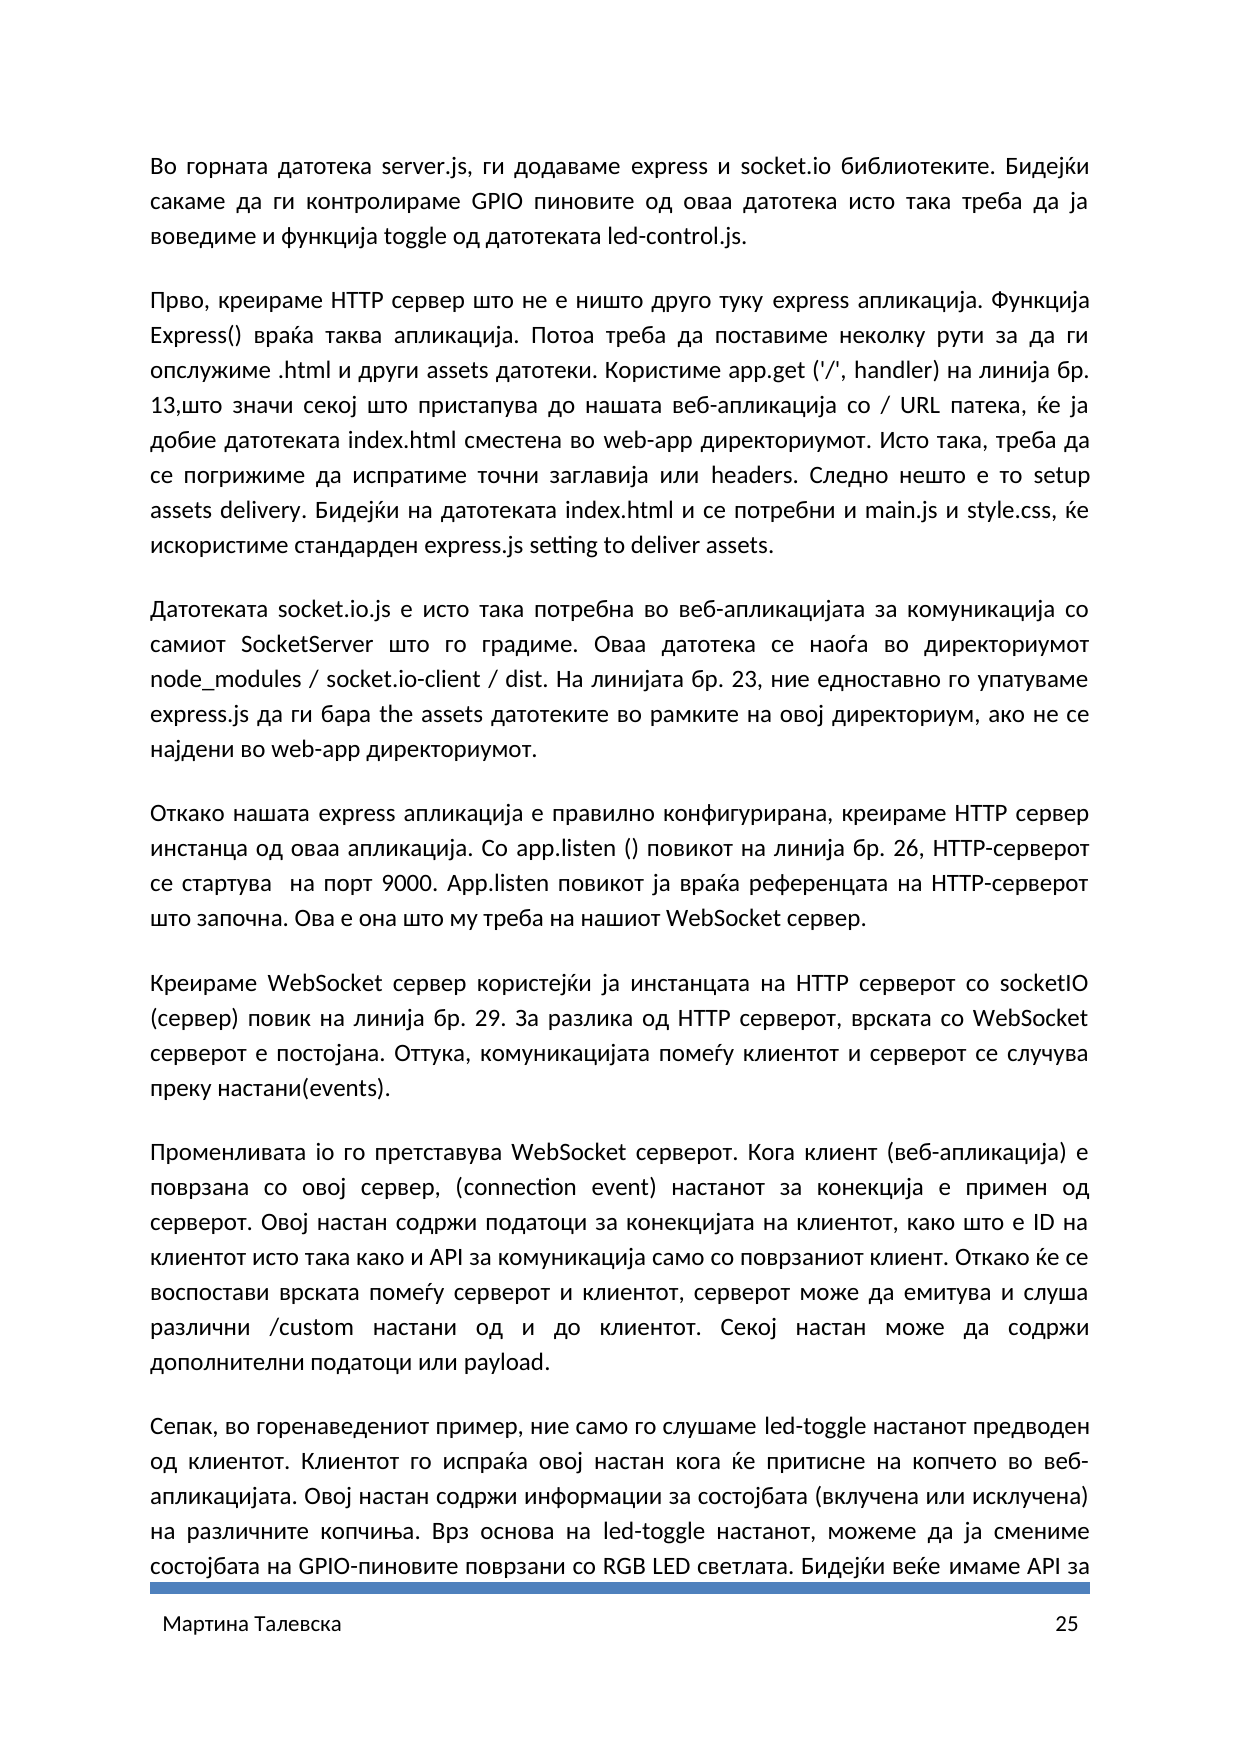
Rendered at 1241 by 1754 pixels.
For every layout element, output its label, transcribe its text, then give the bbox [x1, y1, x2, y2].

text Откако нашата express апликација е правилно конфигурирана, креираме HTTP сервер инстанца од оваа апликација. Со app.listen () повикот на линија бр. 26, HTTP-серверот се стартува на порт 9000. Аpp.listen повикот ја враќа референцата на HTTP-серверот што започна. Ова е она што му треба на нашиот WebSocket сервер. [150, 797, 1090, 933]
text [150, 1410, 1090, 1581]
text Променливата io го претставува WebSocket серверот. Кога клиент (веб-апликација) е поврзана со овој сервер, (connection event) настанот за конекција е примен од серверот. Овој настан содржи податоци за конекцијата на клиентот, како што е ID на клиентот исто така како и API за комуникација само со поврзаниот клиент. Откако ќе се воспостави врската помеѓу серверот и клиентот, серверот може да емитува и слуша различни /custom настани од и до клиентот. Секој настан може да содржи дополнителни податоци или payload. [150, 1136, 1090, 1376]
text Во горната датотека server.js, ги додаваме express и socket.io библиотеките. Бидејќи сакаме да ги контролираме GPIO пиновите од оваа датотека исто така треба да ја воведиме и функција toggle од датотеката led-control.js. [150, 150, 1090, 251]
text Креираме WebSocket сервер користејќи ја инстанцата на HTTP серверот со socketIO (сервер) повик на линија бр. 29. За разлика од HTTP серверот, врската со WebSocket серверот е постојана. Оттука, комуникацијата помеѓу клиентот и серверот се случува преку настани(events). [150, 967, 1090, 1102]
text Прво, креираме HTTP сервер што не е ништо друго туку express апликација. Функција Еxpress() враќа таква апликација. Потоа треба да поставиме неколку рути за да ги опслужиме .html и други assets датотеки. Користиме app.get ('/', handler) на линија бр. 13,што значи секој што пристапува до нашата веб-апликација со / URL патека, ќе ја добие датотеката index.html сместена во web-app директориумот. Исто така, треба да се погрижиме да испратиме точни заглавија или headers. Следно нешто е то setup assets delivery. Бидејќи на датотекaта index.html и се потребни и main.js и style.css, ќе искористиме стандарден express.js setting to deliver assets. [150, 284, 1090, 560]
text Датотеката socket.io.js е исто така потребна во веб-апликацијата за комуникација со самиот SocketServer што го градиме. Оваа датотека се наоѓа во директориумот node_modules / socket.io-client / dist. На линијата бр. 23, ние едноставно го упатуваме express.js да ги бара the assets датотеките во рамките на овој директориум, ако не се најдени во web-app директориумот. [150, 593, 1090, 764]
